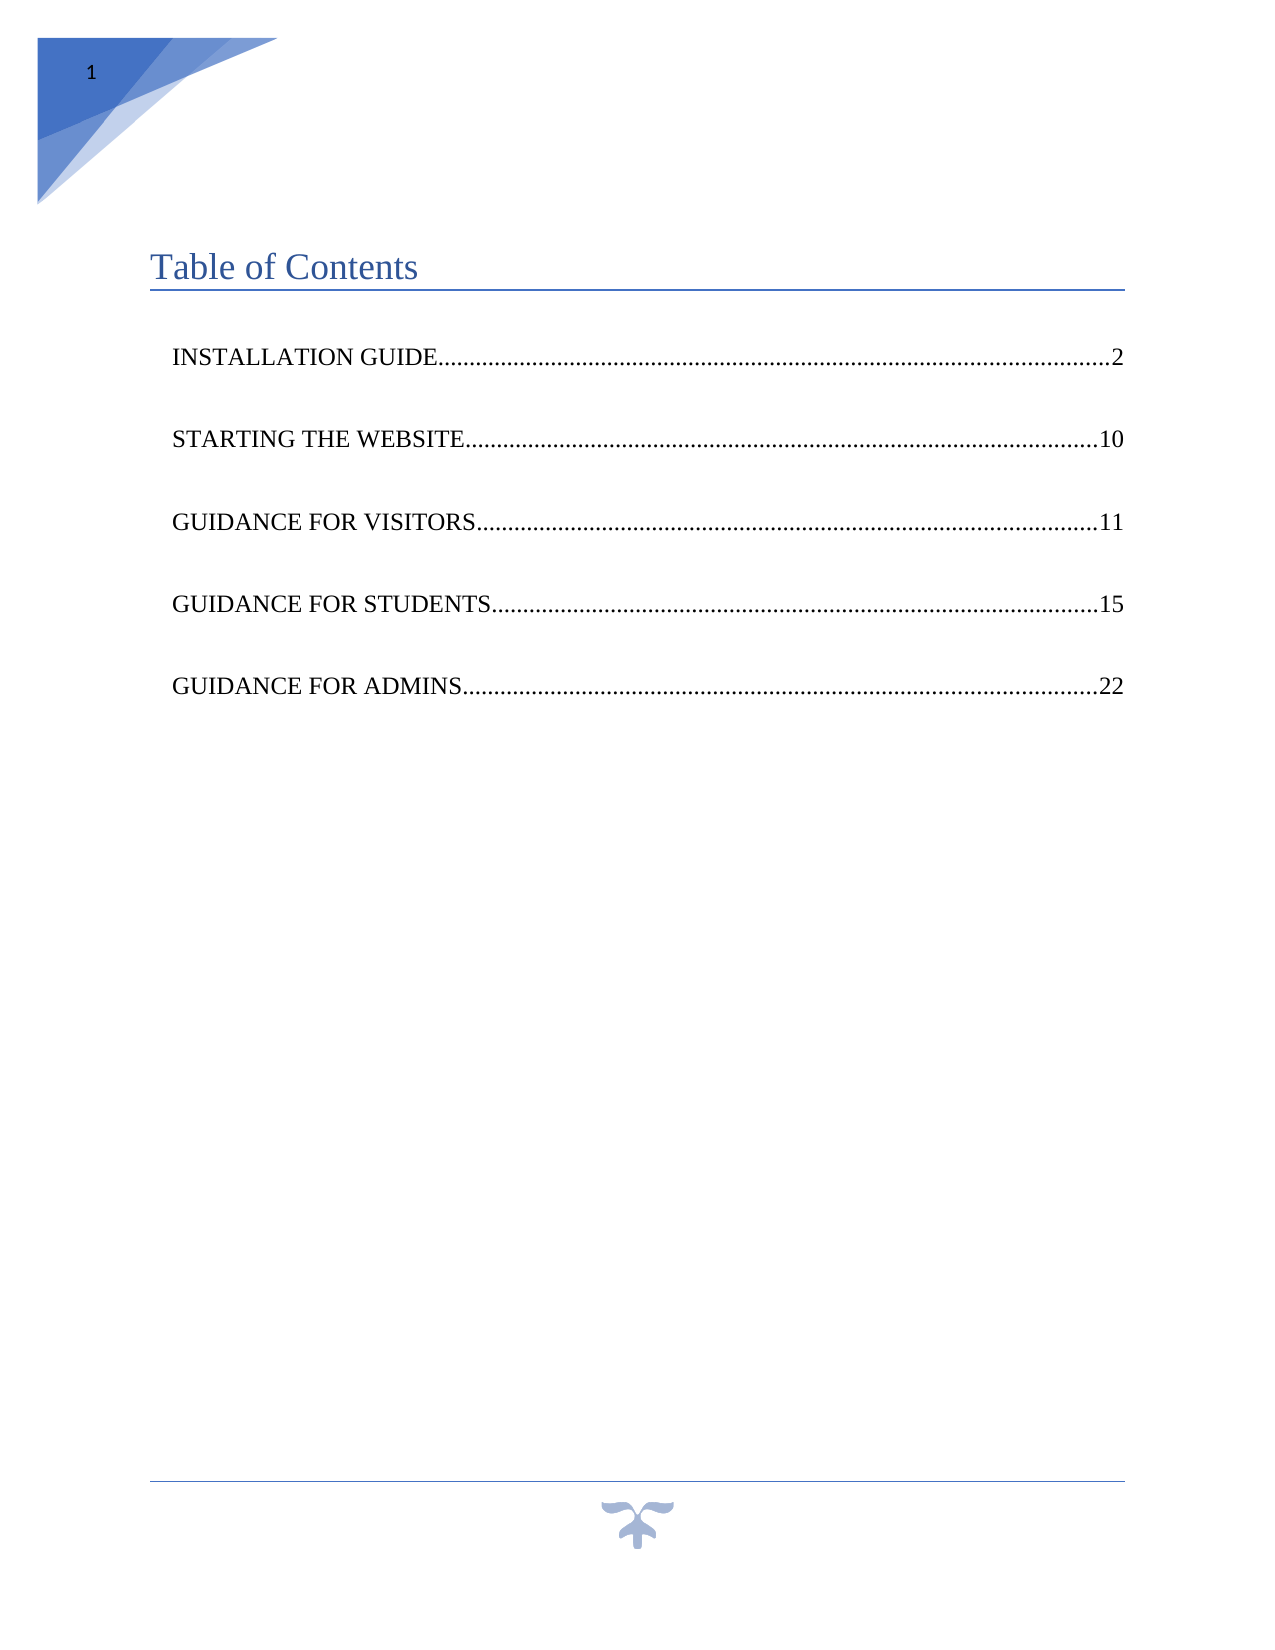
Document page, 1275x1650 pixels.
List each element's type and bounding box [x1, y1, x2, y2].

picture [37, 37, 279, 206]
